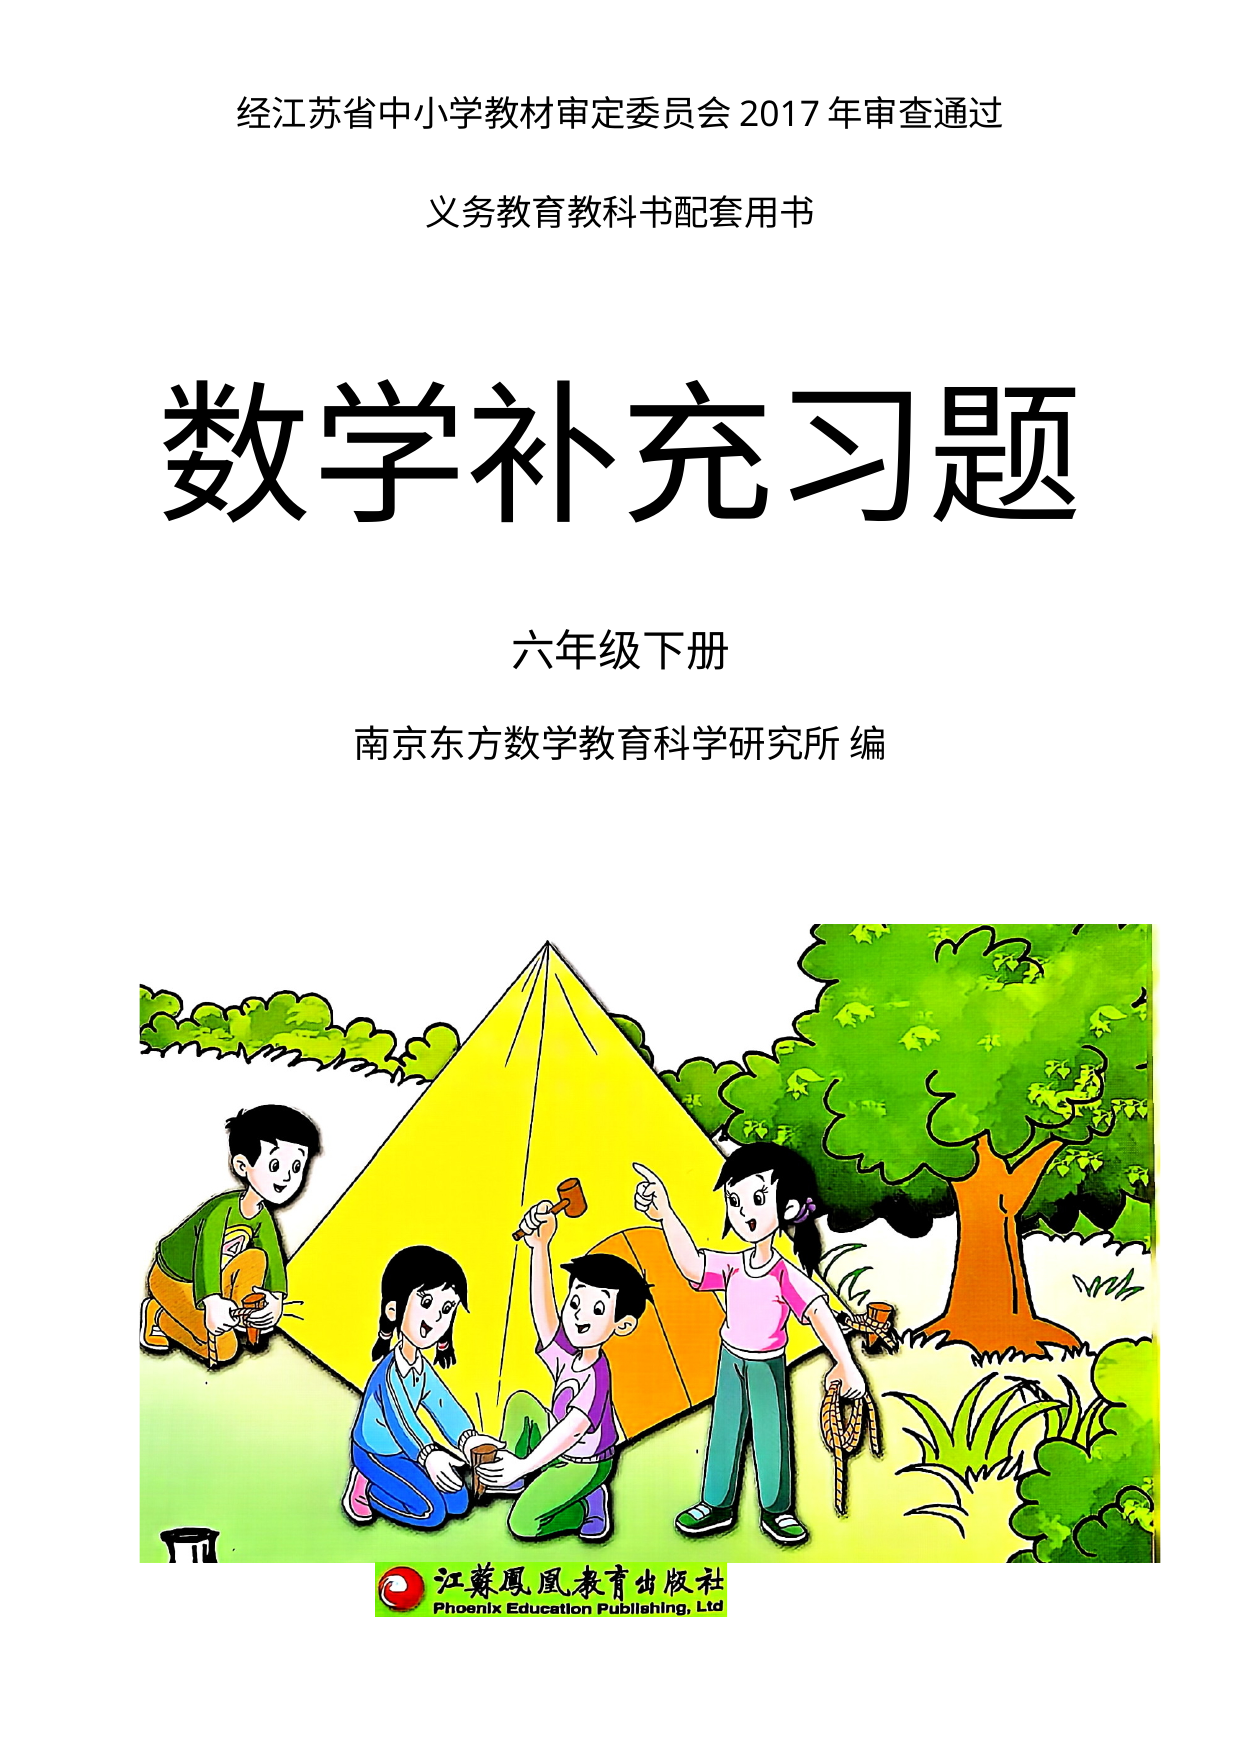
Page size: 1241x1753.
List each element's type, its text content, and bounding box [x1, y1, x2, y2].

text 义务教育教科书配套用书 [73, 182, 1167, 230]
text 经江苏省中小学教材审定委员会2017年审查通过 [73, 85, 1167, 134]
text 数学补充习题 [73, 326, 1167, 536]
picture [139, 900, 1161, 1592]
text 六年级下册 [73, 596, 1167, 656]
text 南京东方数学教育科学研究所 编 [73, 692, 1167, 744]
